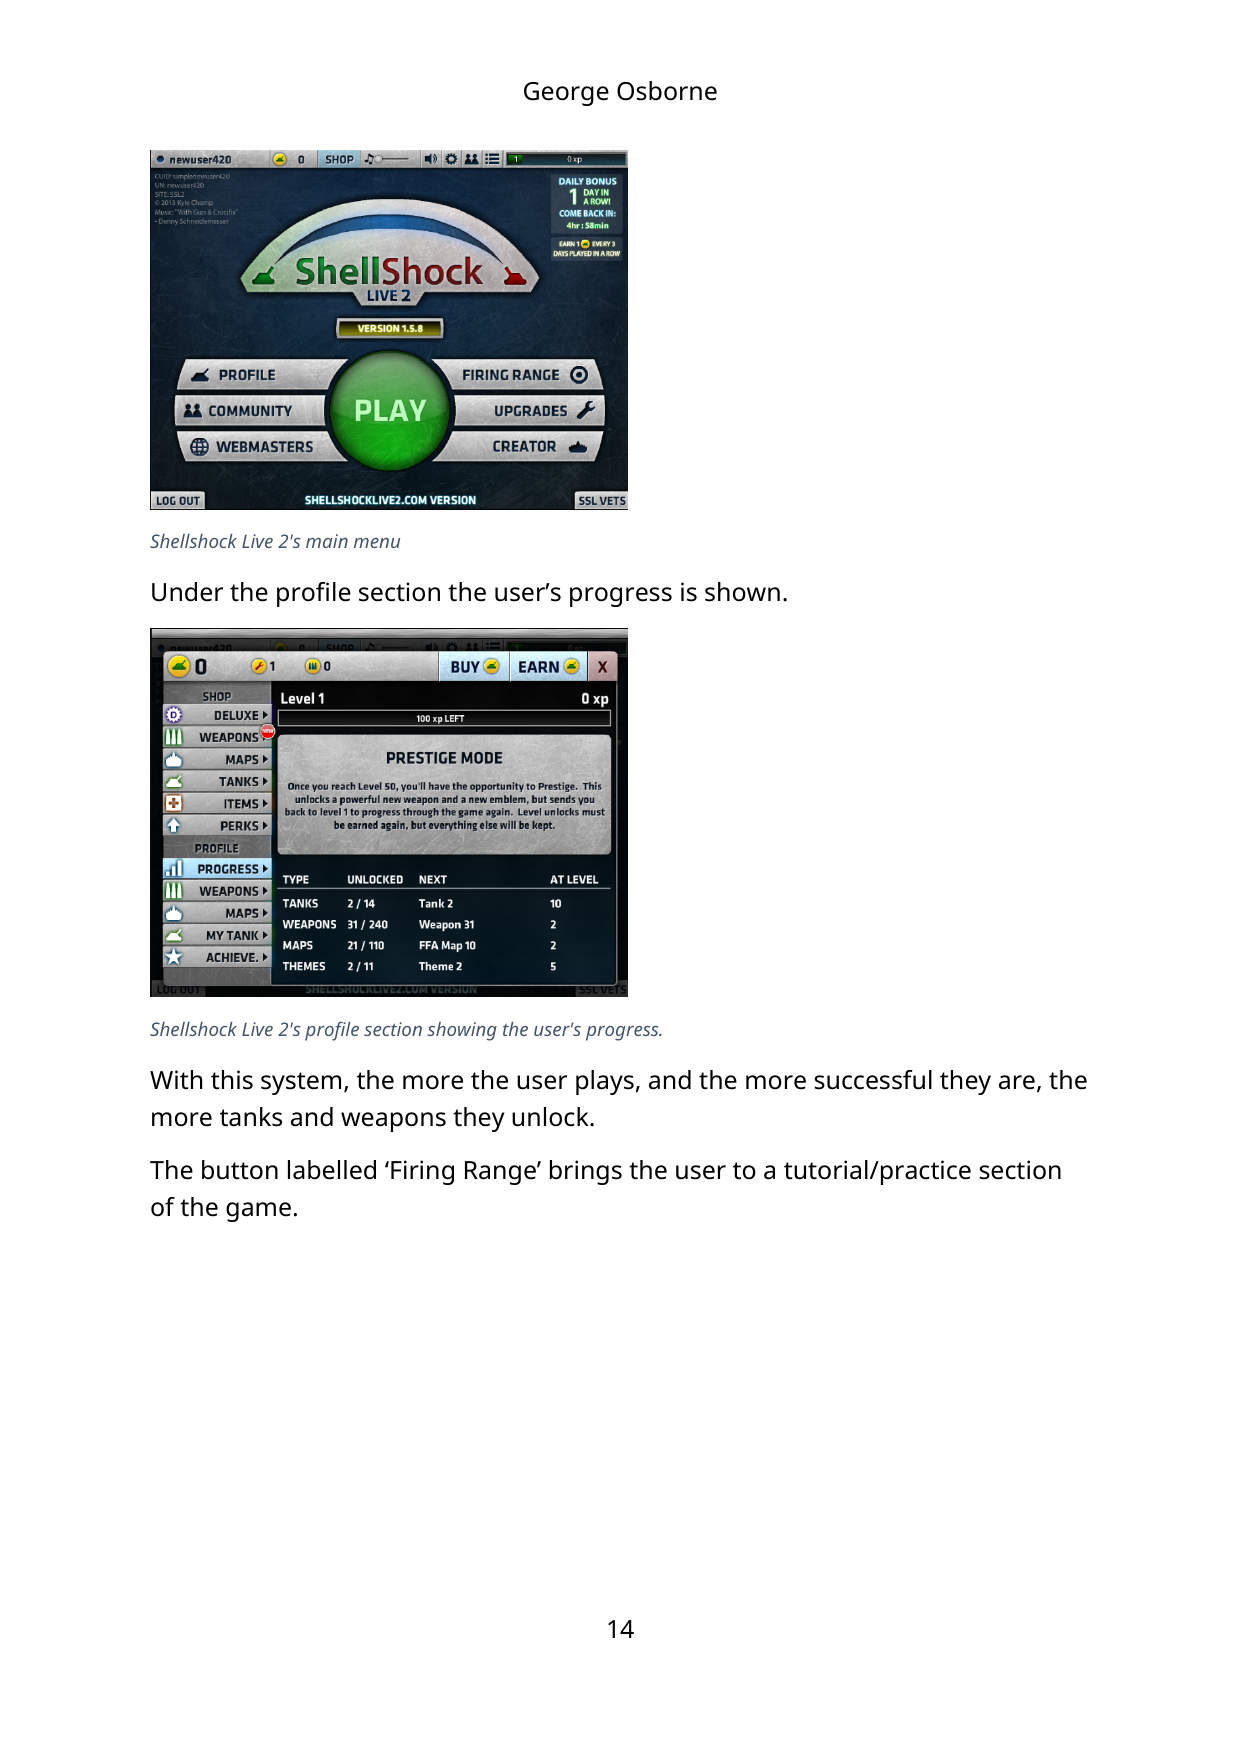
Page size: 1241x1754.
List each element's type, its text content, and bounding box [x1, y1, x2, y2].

text Shellshock Live 2's main menu [150, 529, 1090, 554]
text The button labelled ‘Firing Range’ brings the user to a tutorial/practice section of the game. [150, 1153, 1090, 1224]
text Shellshock Live 2's profile section showing the user's progress. [150, 1016, 1090, 1042]
text Under the profile section the user’s progress is shown. [150, 575, 1090, 609]
picture [150, 150, 628, 510]
picture [150, 628, 628, 997]
text With this system, the more the user plays, and the more successful they are, the more tanks and weapons they unlock. [150, 1063, 1090, 1134]
